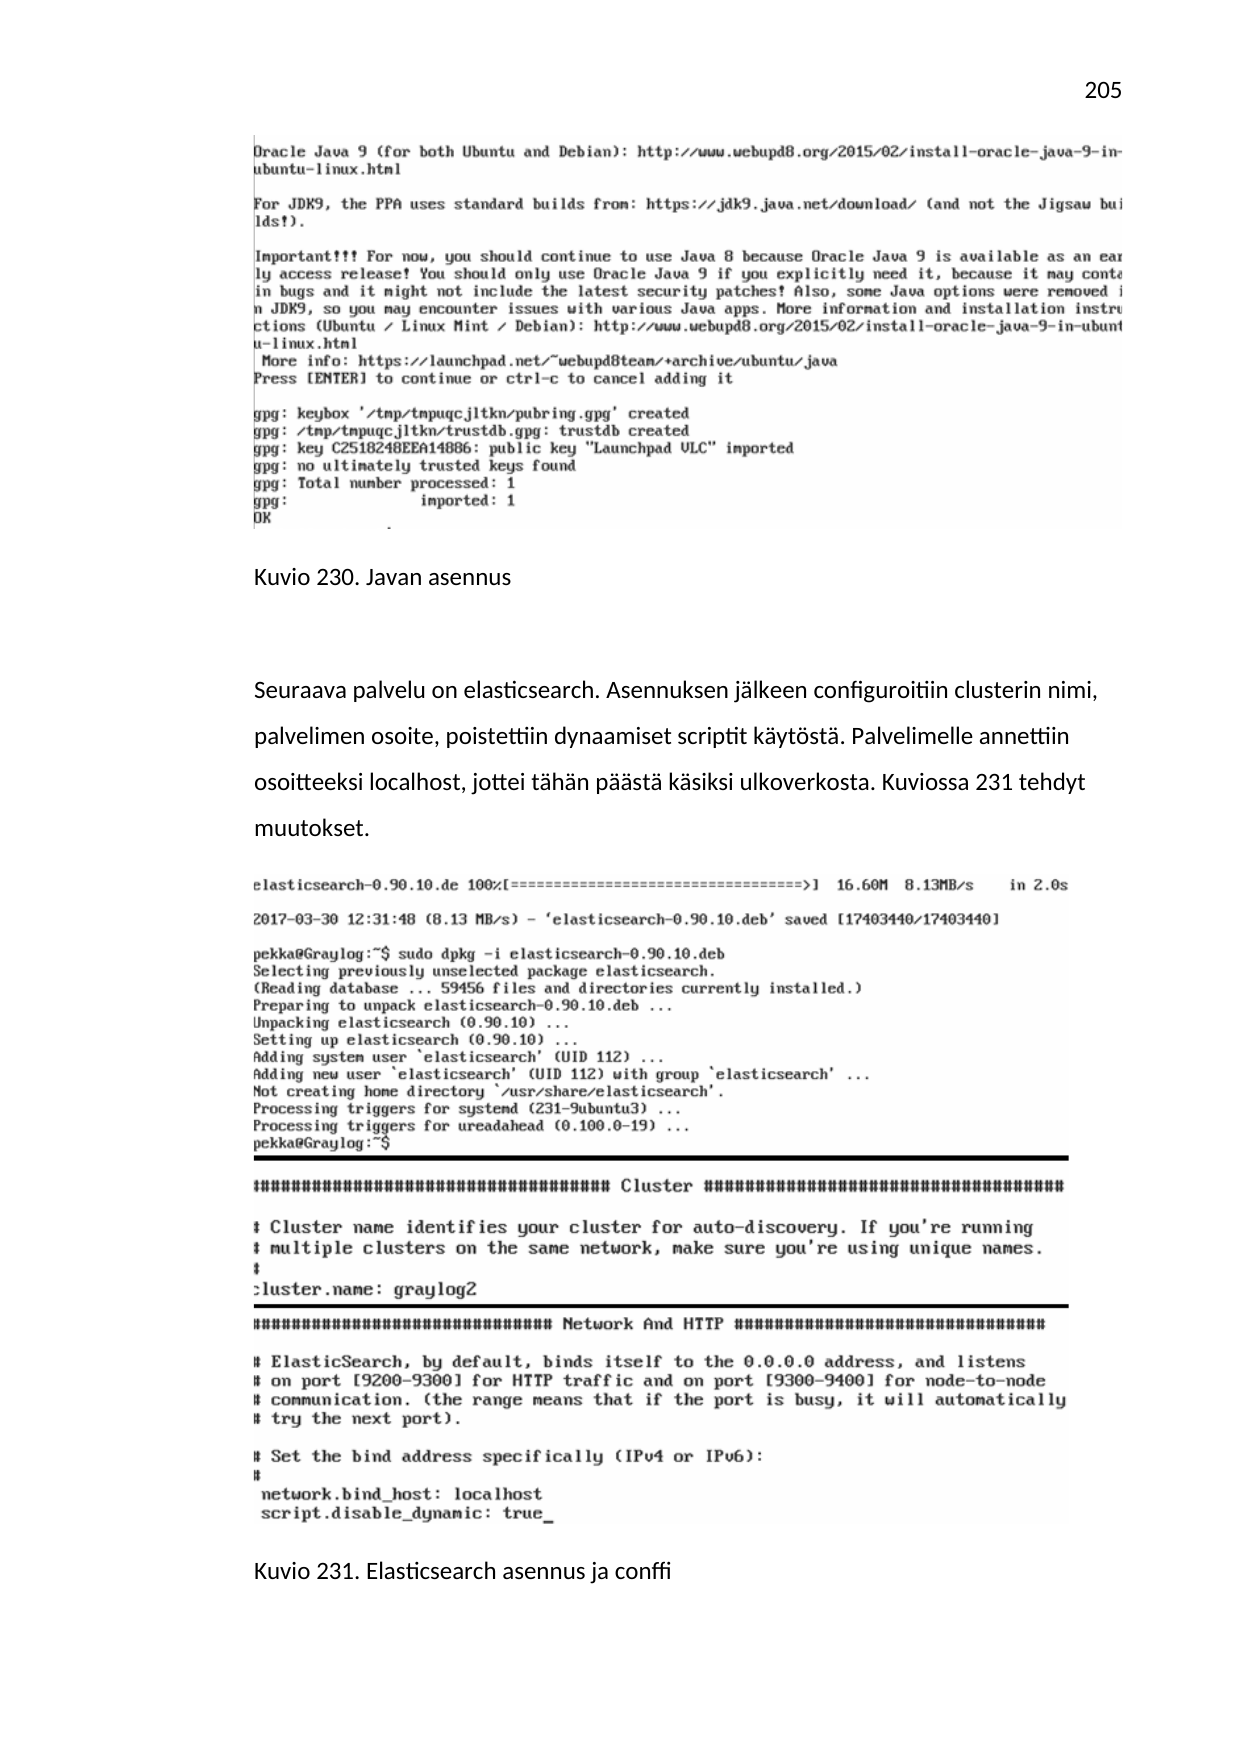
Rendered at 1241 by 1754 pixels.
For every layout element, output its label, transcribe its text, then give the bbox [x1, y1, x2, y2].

picture [253, 874, 1069, 1524]
picture [253, 135, 1123, 529]
text Seuraava palvelu on elasticsearch. Asennuksen jälkeen configuroitiin clusterin nimi, palvelimen osoite, poistettiin dynaamiset scriptit käytöstä. Palvelimelle annettiin osoitteeksi localhost, jottei tähän päästä käsiksi ulkoverkosta. Kuviossa 231 tehdyt muutokset. [254, 675, 1122, 842]
